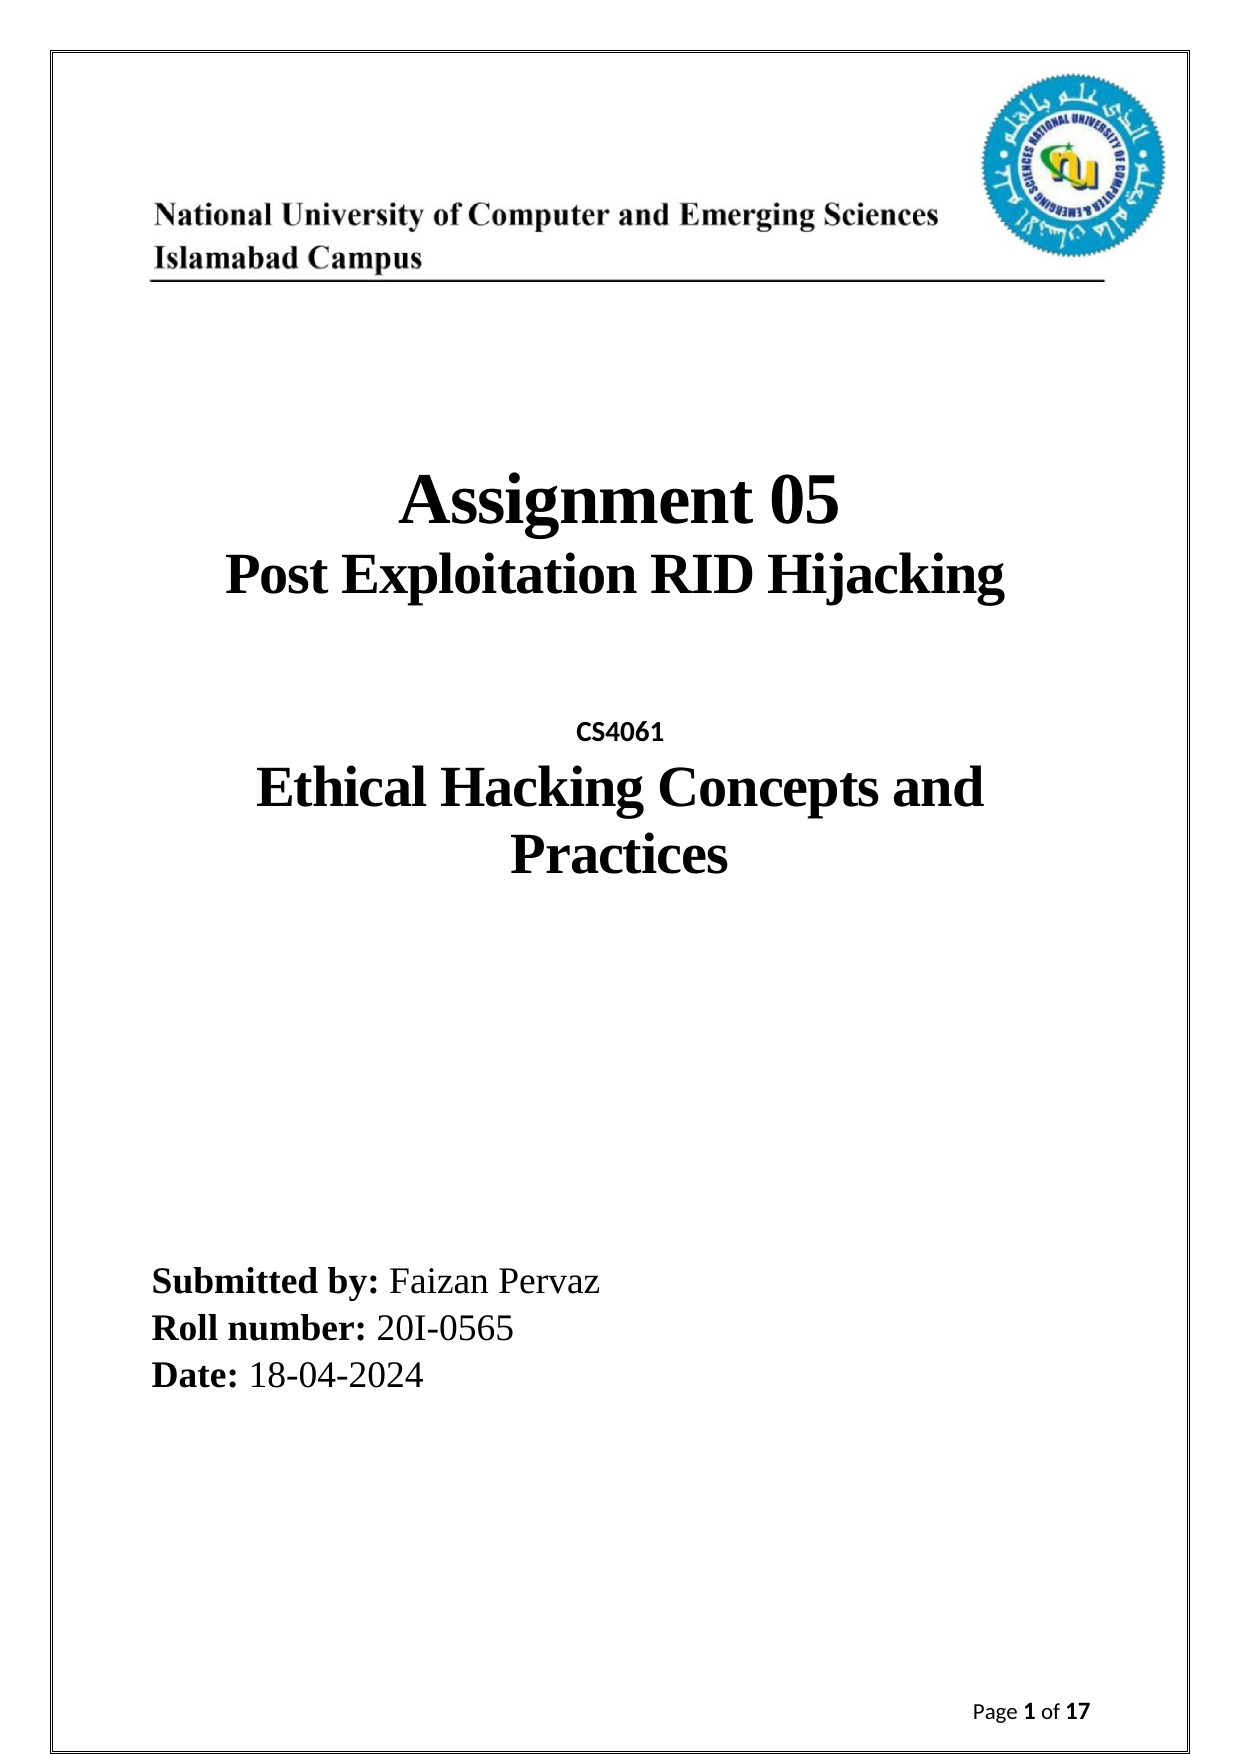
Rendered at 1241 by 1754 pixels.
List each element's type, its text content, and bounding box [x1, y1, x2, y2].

title Ethical Hacking Concepts and Practices [150, 752, 1090, 886]
title Assignment 05 [150, 455, 1090, 539]
text Submitted by: Faizan Pervaz [151, 1259, 1090, 1302]
text CS4061 [150, 713, 1090, 749]
title Post Exploitation RID Hijacking [150, 539, 1090, 606]
picture [149, 73, 1166, 282]
text Date: 18-04-2024 [151, 1352, 1090, 1395]
text Roll number: 20I-0565 [151, 1305, 1090, 1348]
